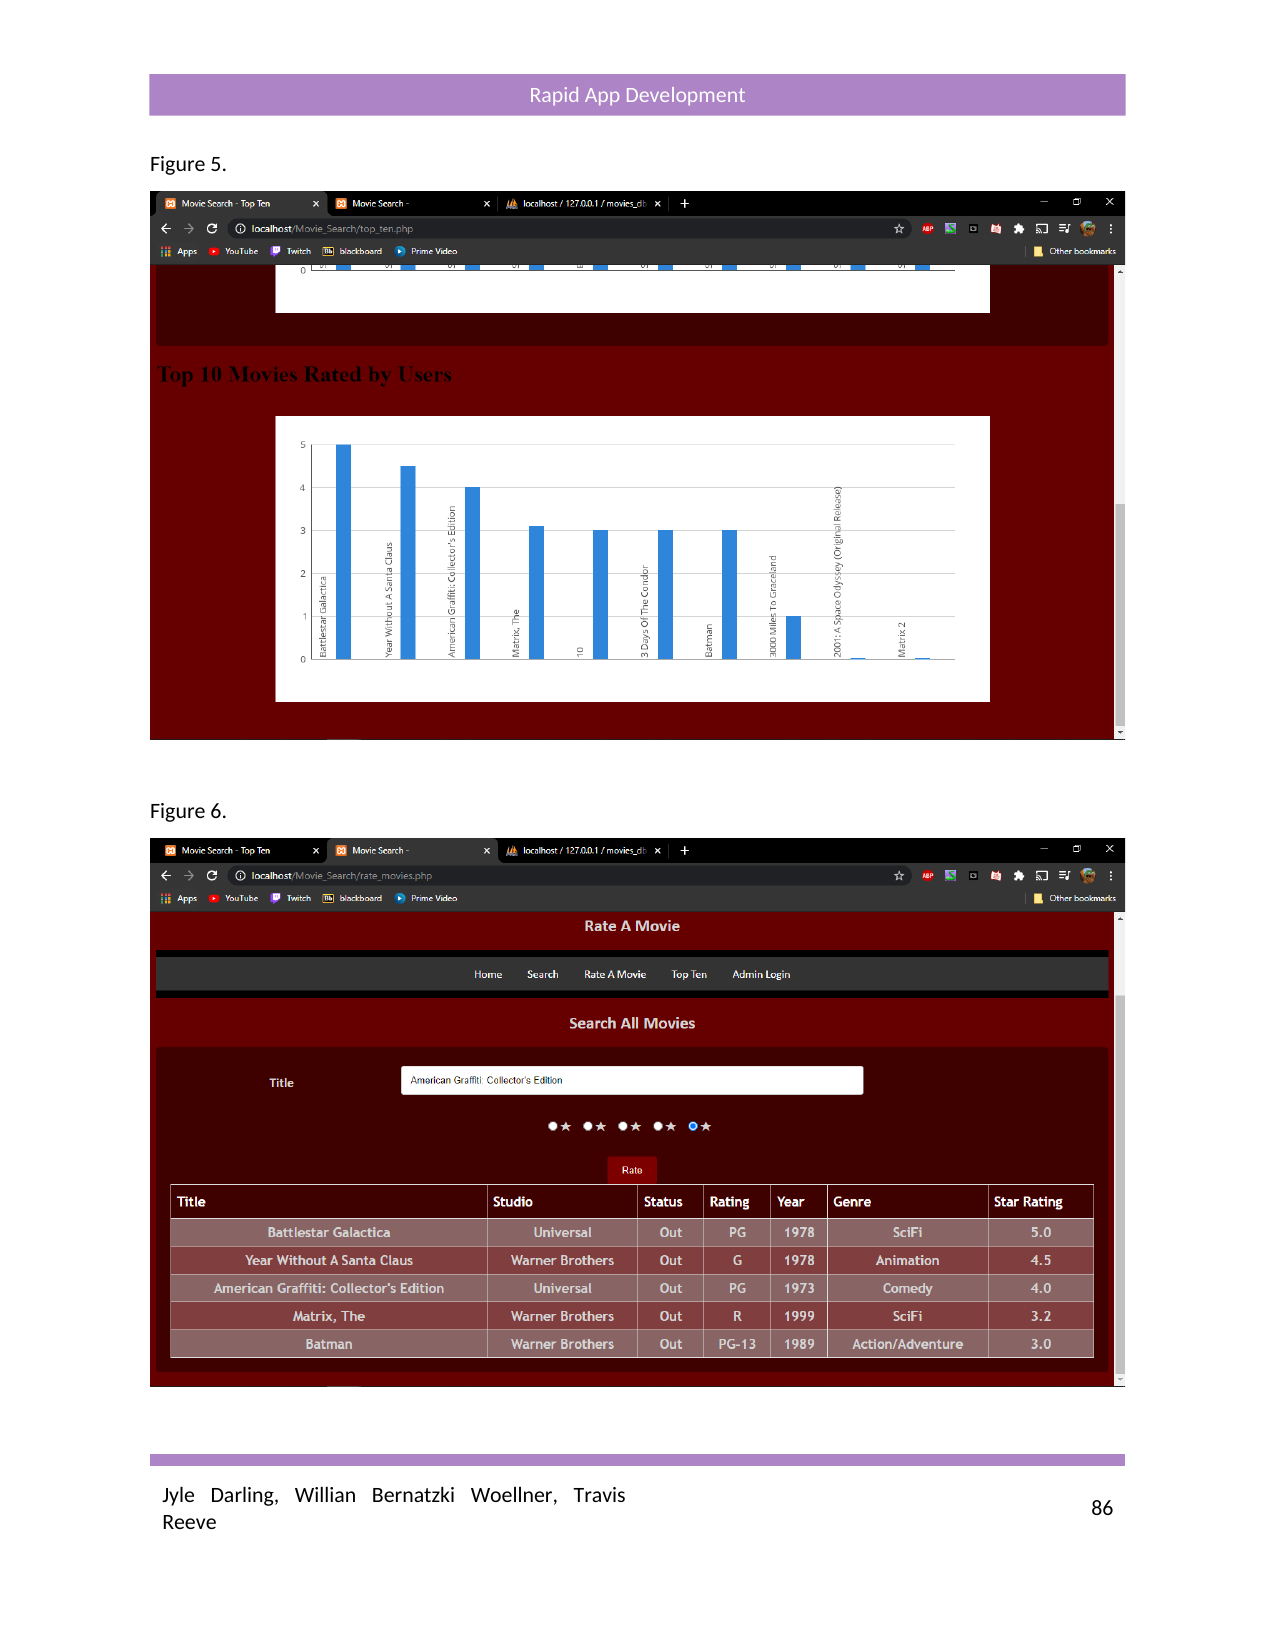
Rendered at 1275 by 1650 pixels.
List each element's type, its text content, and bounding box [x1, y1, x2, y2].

picture [150, 191, 1125, 740]
text Figure 5. [150, 150, 1125, 177]
picture [150, 838, 1125, 1387]
text Figure 6. [150, 797, 1125, 823]
